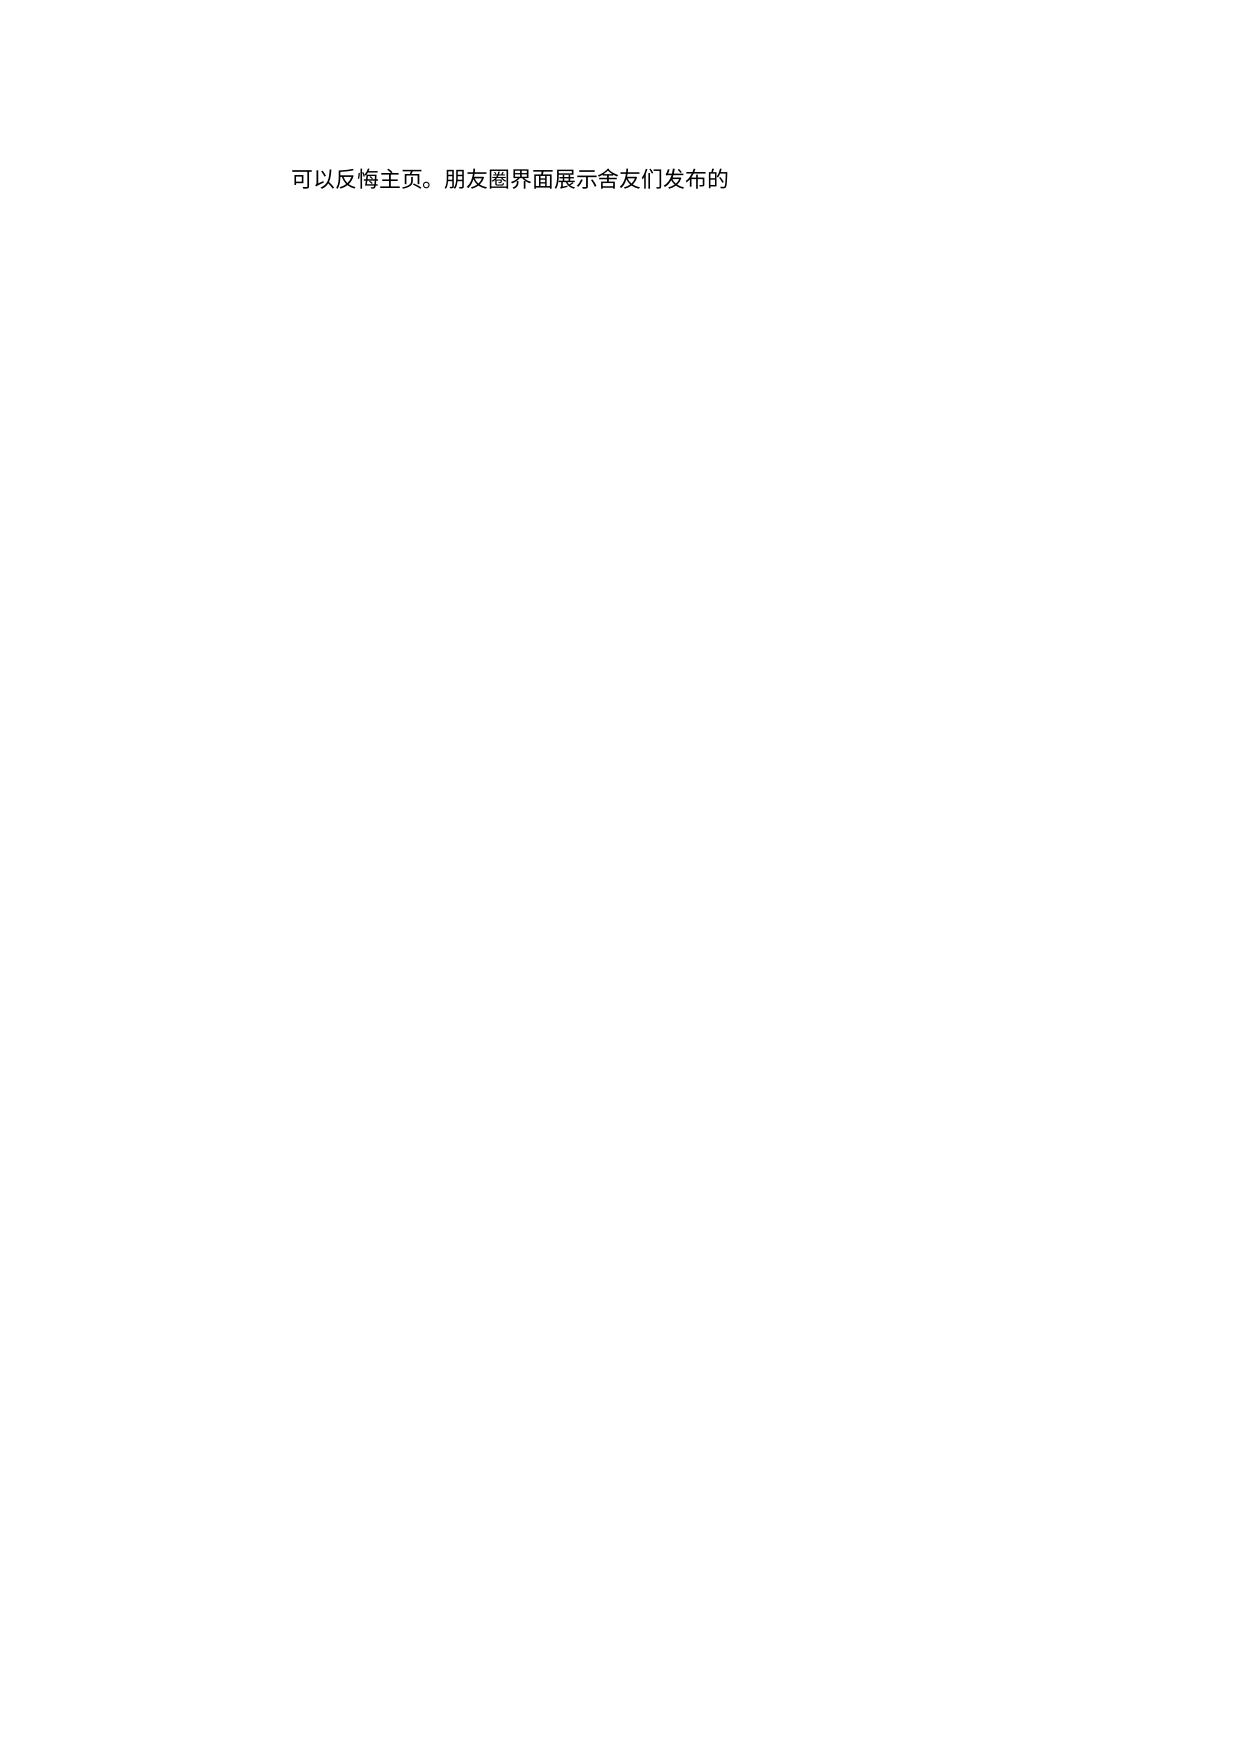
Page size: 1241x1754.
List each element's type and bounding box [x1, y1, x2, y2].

text [291, 162, 1053, 194]
